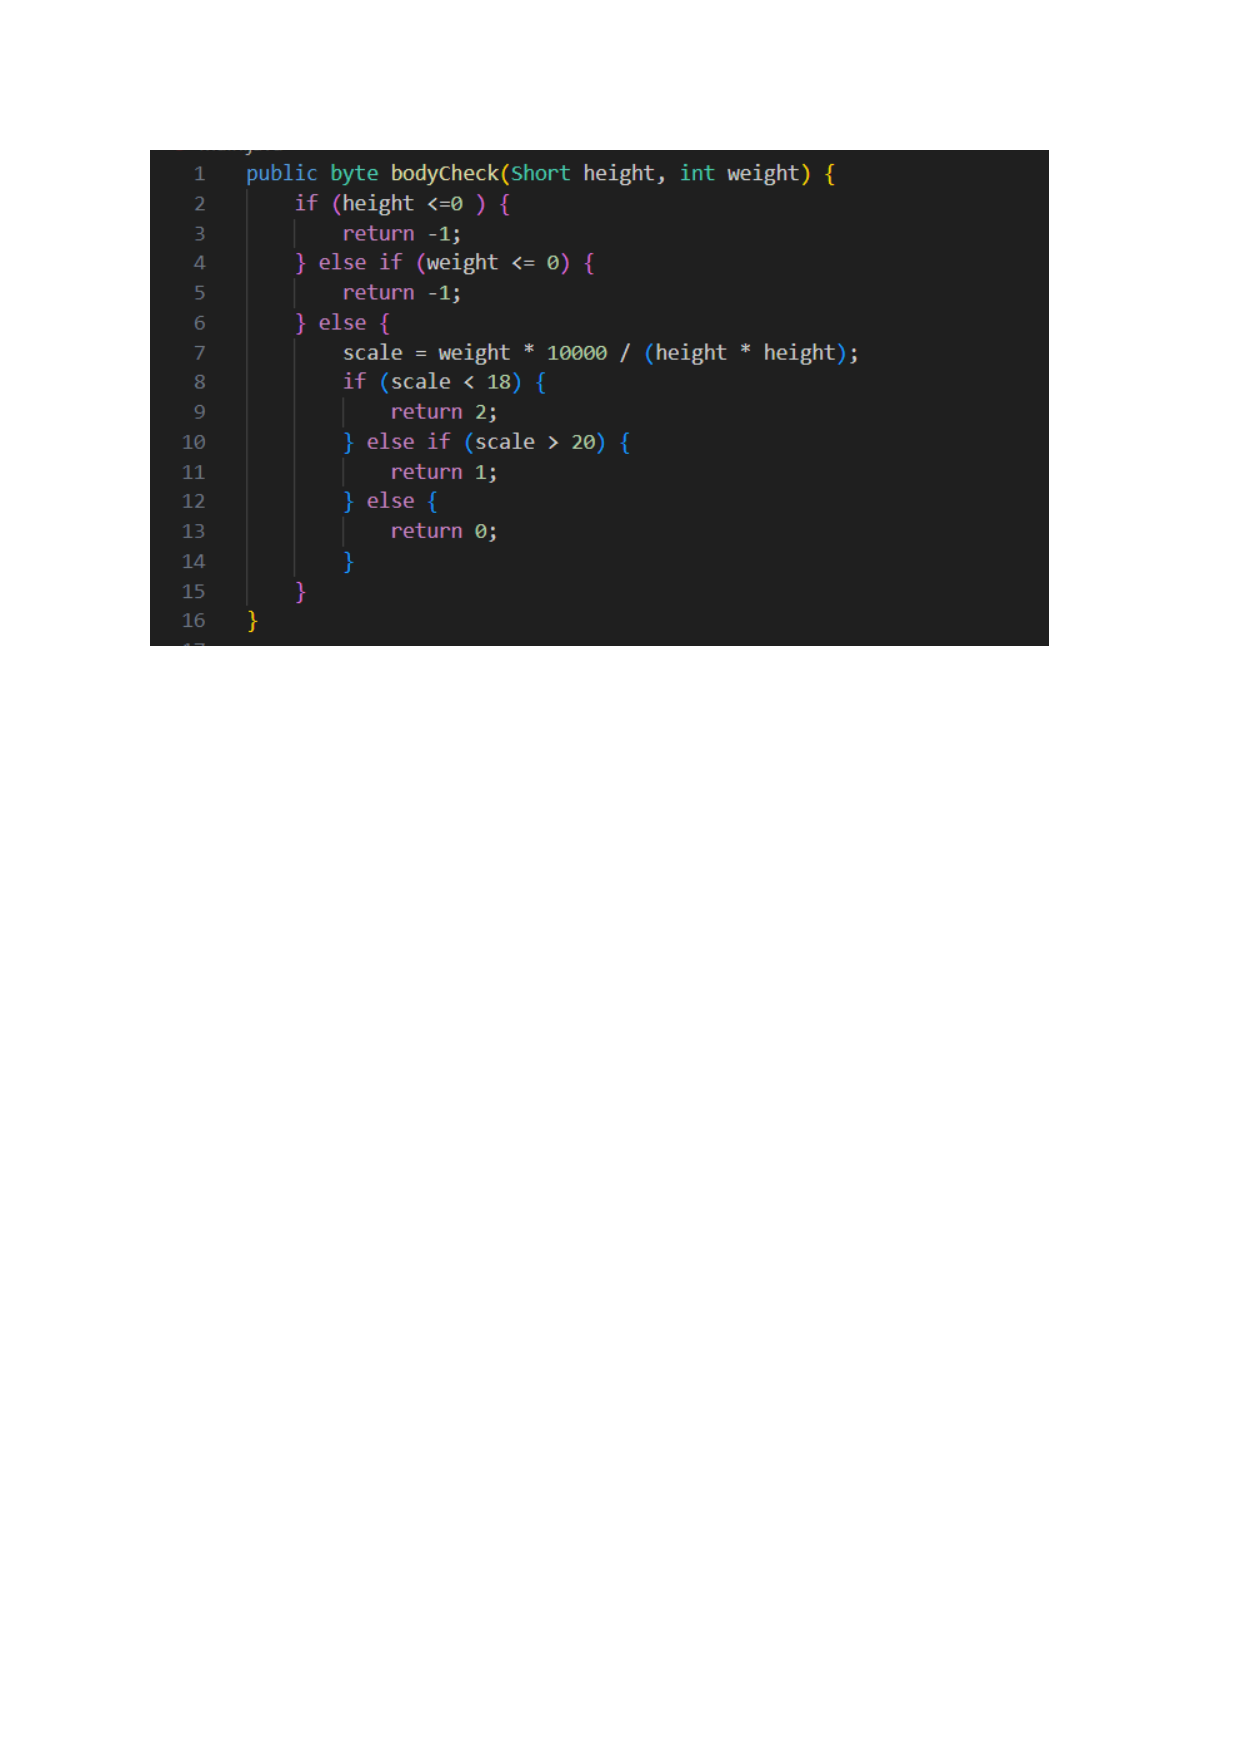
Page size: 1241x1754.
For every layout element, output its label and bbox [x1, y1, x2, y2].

picture [150, 150, 1049, 646]
